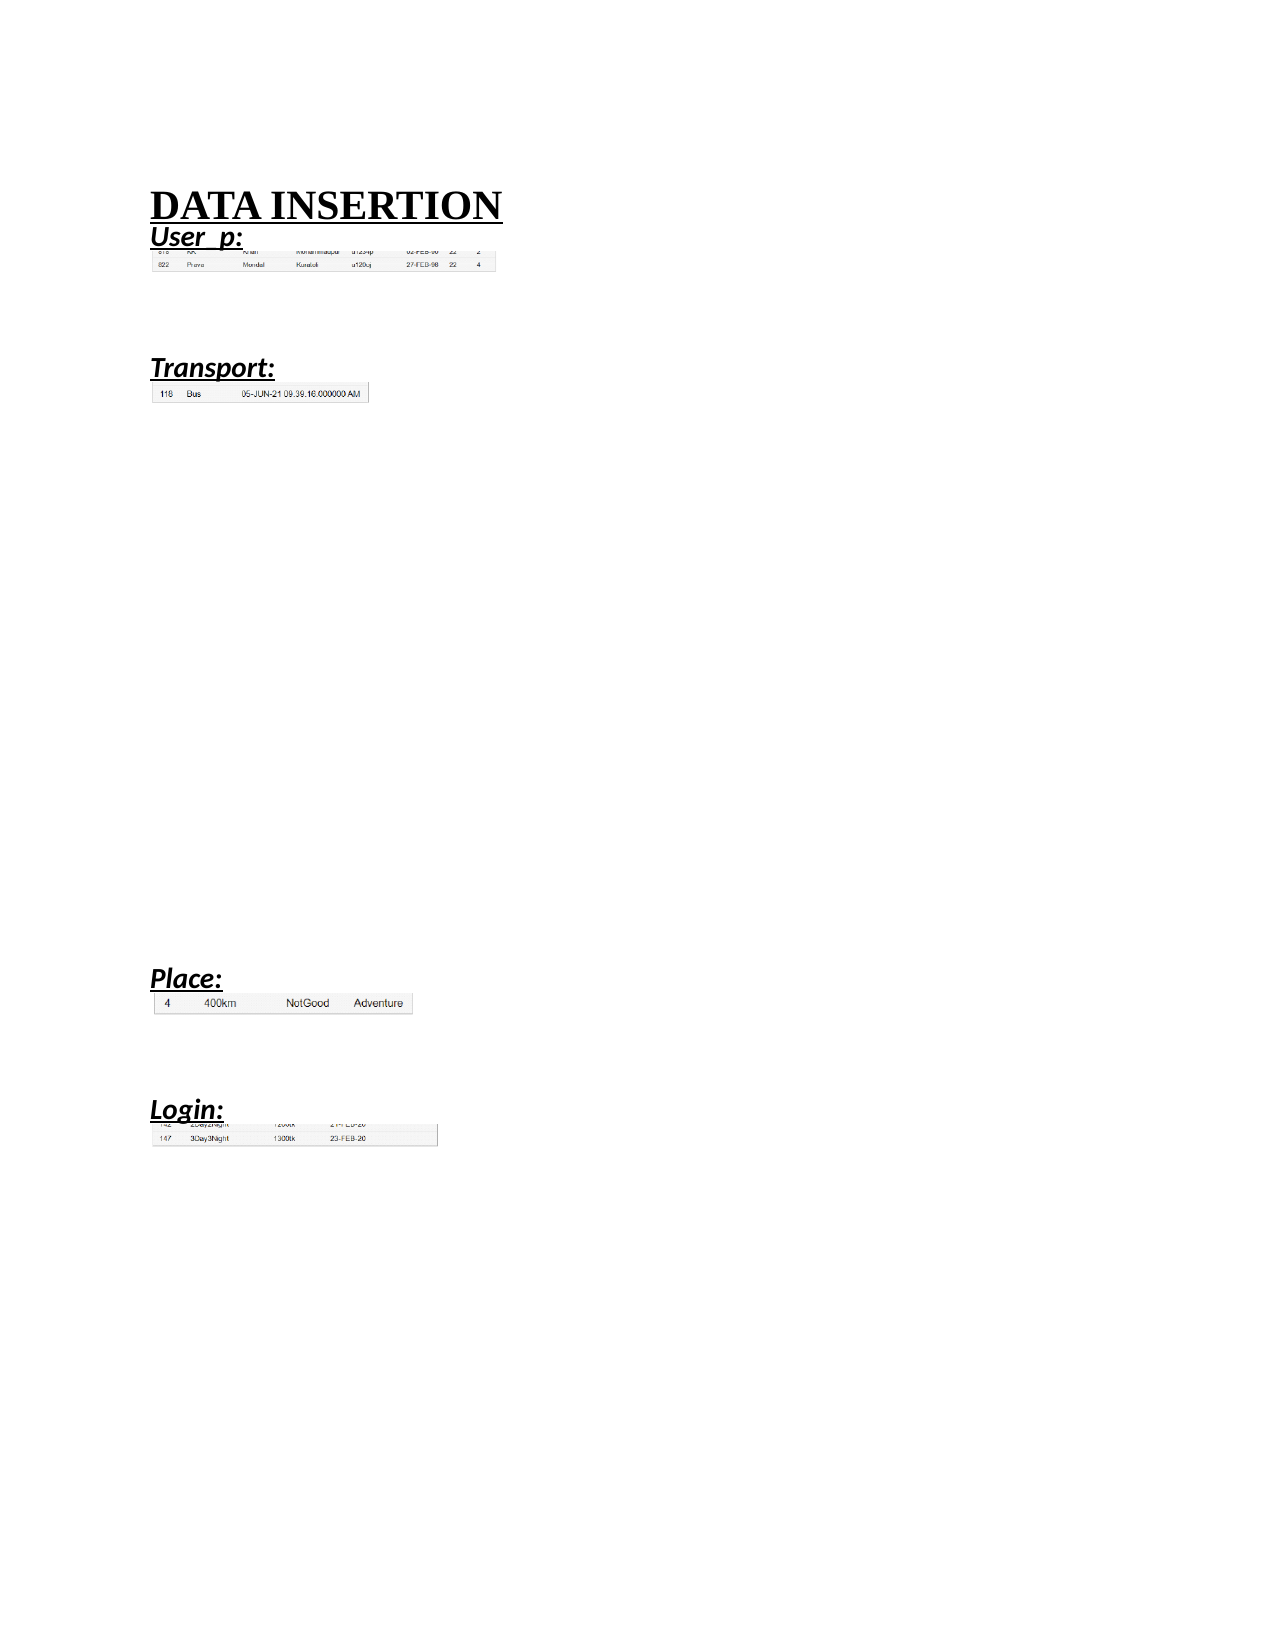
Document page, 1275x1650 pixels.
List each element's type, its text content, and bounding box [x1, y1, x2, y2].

text User_p: [150, 225, 1125, 252]
text DATA INSERTION [150, 198, 1125, 225]
text Transport: [150, 356, 1125, 383]
text Login: [150, 1098, 1125, 1125]
text Place: [150, 967, 1125, 994]
